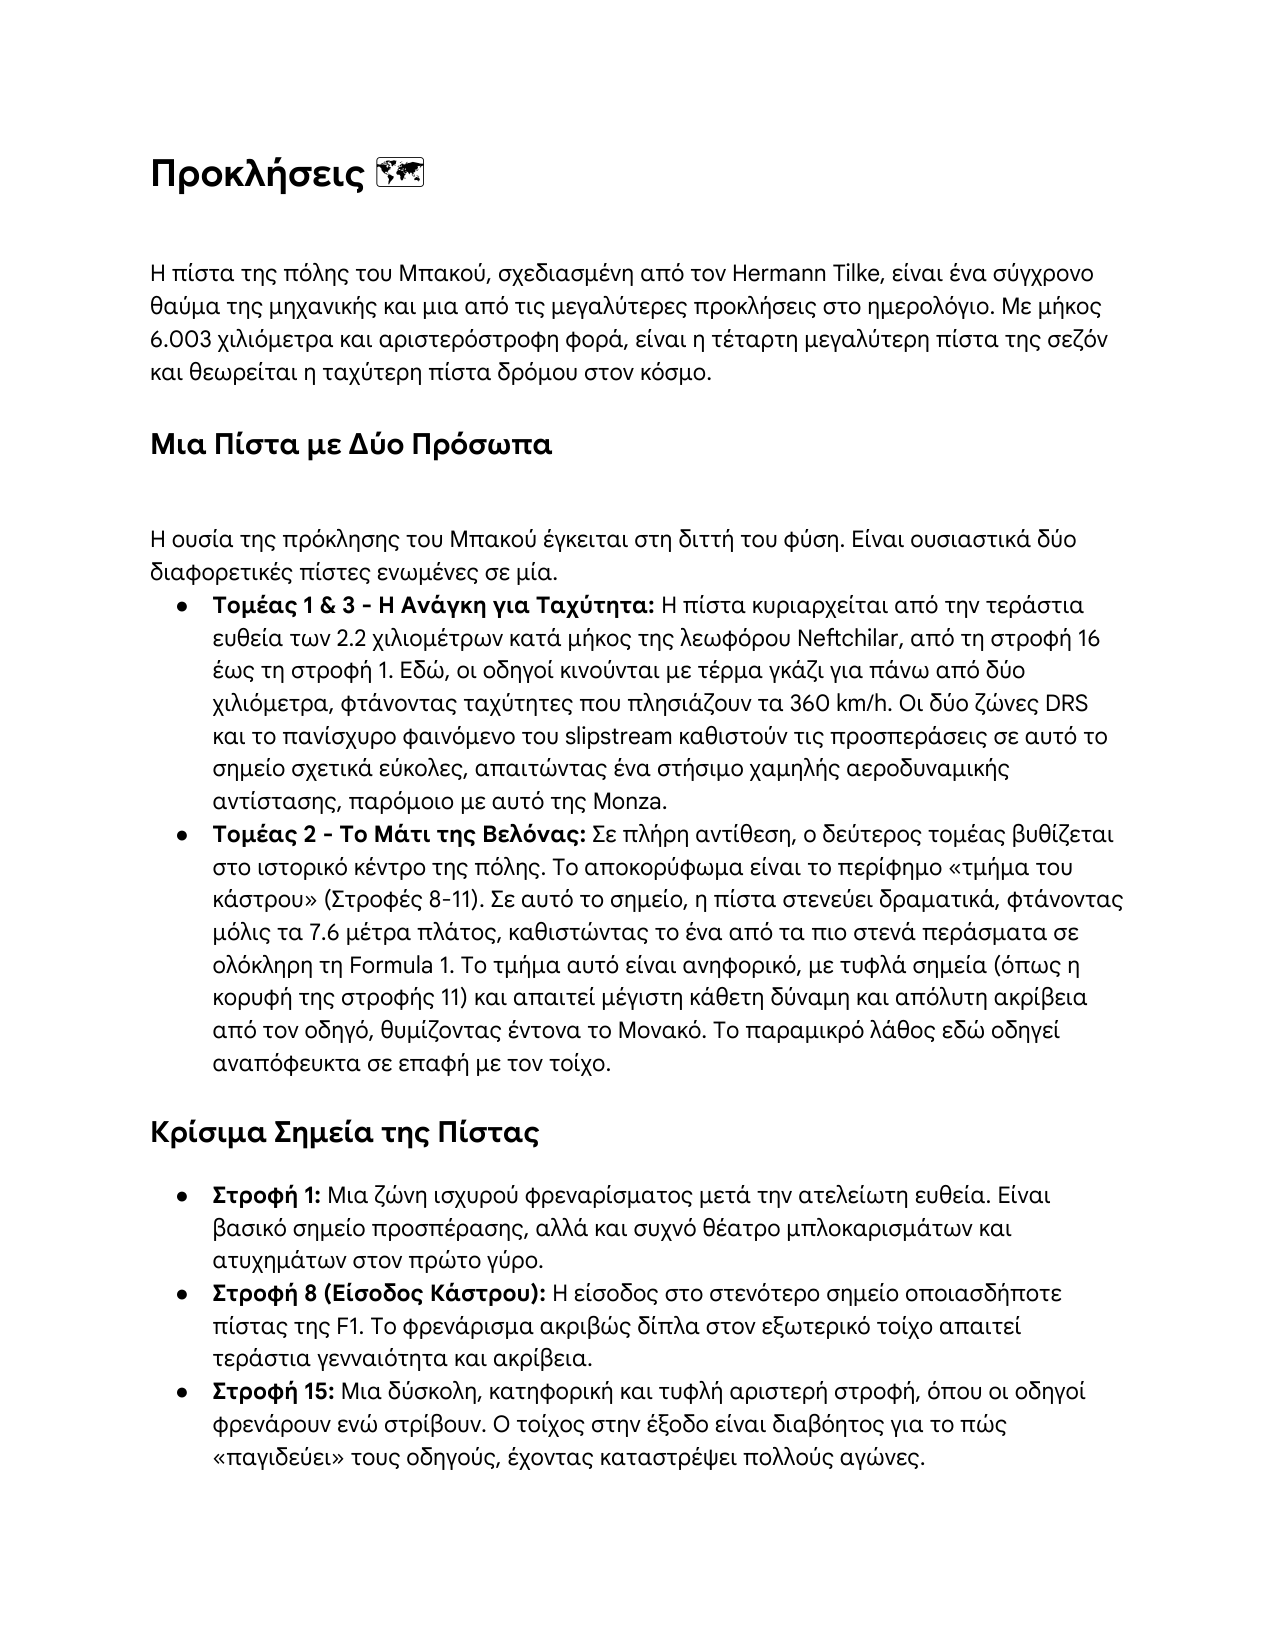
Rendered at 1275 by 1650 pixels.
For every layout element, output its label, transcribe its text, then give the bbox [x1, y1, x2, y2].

subtitle Μια Πίστα με Δύο Πρόσωπα [150, 426, 1125, 463]
subtitle Κρίσιμα Σημεία της Πίστας [150, 1114, 1125, 1151]
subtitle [150, 150, 1125, 197]
text Η πίστα της πόλης του Μπακού, σχεδιασμένη από τον Hermann Tilke, είναι ένα σύγχρονο θαύμα της μηχανικής και μια από τις μεγαλύτερες προκλήσεις στο ημερολόγιο. Με μήκος 6.003 χιλιόμετρα και αριστερόστροφη φορά, είναι η τέταρτη μεγαλύτερη πίστα της σεζόν και θεωρείται η ταχύτερη πίστα δρόμου στον κόσμο. [150, 260, 1125, 387]
list Τομέας 1 & 3 - Η Ανάγκη για Ταχύτητα: Η πίστα κυριαρχείται από την τεράστια ευθεία των 2.2 χιλιομέτρων κατά μήκος της λεωφόρου Neftchilar, από τη στροφή 16 έως τη στροφή 1. Εδώ, οι οδηγοί κινούνται με τέρμα γκάζι για πάνω από δύο χιλιόμετρα, φτάνοντας ταχύτητες που πλησιάζουν τα 360 km/h. Οι δύο ζώνες DRS και το πανίσχυρο φαινόμενο του slipstream καθιστούν τις προσπεράσεις σε αυτό το σημείο σχετικά εύκολες, απαιτώντας ένα στήσιμο χαμηλής αεροδυναμικής αντίστασης, παρόμοιο με αυτό της Monza. [175, 591, 1125, 816]
list Στροφή 8 (Είσοδος Κάστρου): Η είσοδος στο στενότερο σημείο οποιασδήποτε πίστας της F1. Το φρενάρισμα ακριβώς δίπλα στον εξωτερικό τοίχο απαιτεί τεράστια γενναιότητα και ακρίβεια. [175, 1279, 1125, 1373]
list Τομέας 2 - Το Μάτι της Βελόνας: Σε πλήρη αντίθεση, ο δεύτερος τομέας βυθίζεται στο ιστορικό κέντρο της πόλης. Το αποκορύφωμα είναι το περίφημο «τμήμα του κάστρου» (Στροφές 8-11). Σε αυτό το σημείο, η πίστα στενεύει δραματικά, φτάνοντας μόλις τα 7.6 μέτρα πλάτος, καθιστώντας το ένα από τα πιο στενά περάσματα σε ολόκληρη τη Formula 1. Το τμήμα αυτό είναι ανηφορικό, με τυφλά σημεία (όπως η κορυφή της στροφής 11) και απαιτεί μέγιστη κάθετη δύναμη και απόλυτη ακρίβεια από τον οδηγό, θυμίζοντας έντονα το Μονακό. Το παραμικρό λάθος εδώ οδηγεί αναπόφευκτα σε επαφή με τον τοίχο. [175, 820, 1125, 1078]
list Στροφή 1: Μια ζώνη ισχυρού φρεναρίσματος μετά την ατελείωτη ευθεία. Είναι βασικό σημείο προσπέρασης, αλλά και συχνό θέατρο μπλοκαρισμάτων και ατυχημάτων στον πρώτο γύρο. [175, 1181, 1125, 1275]
list Στροφή 15: Μια δύσκολη, κατηφορική και τυφλή αριστερή στροφή, όπου οι οδηγοί φρενάρουν ενώ στρίβουν. Ο τοίχος στην έξοδο είναι διαβόητος για το πώς «παγιδεύει» τους οδηγούς, έχοντας καταστρέψει πολλούς αγώνες. [175, 1377, 1125, 1471]
text Η ουσία της πρόκλησης του Μπακού έγκειται στη διττή του φύση. Είναι ουσιαστικά δύο διαφορετικές πίστες ενωμένες σε μία. [150, 526, 1125, 587]
